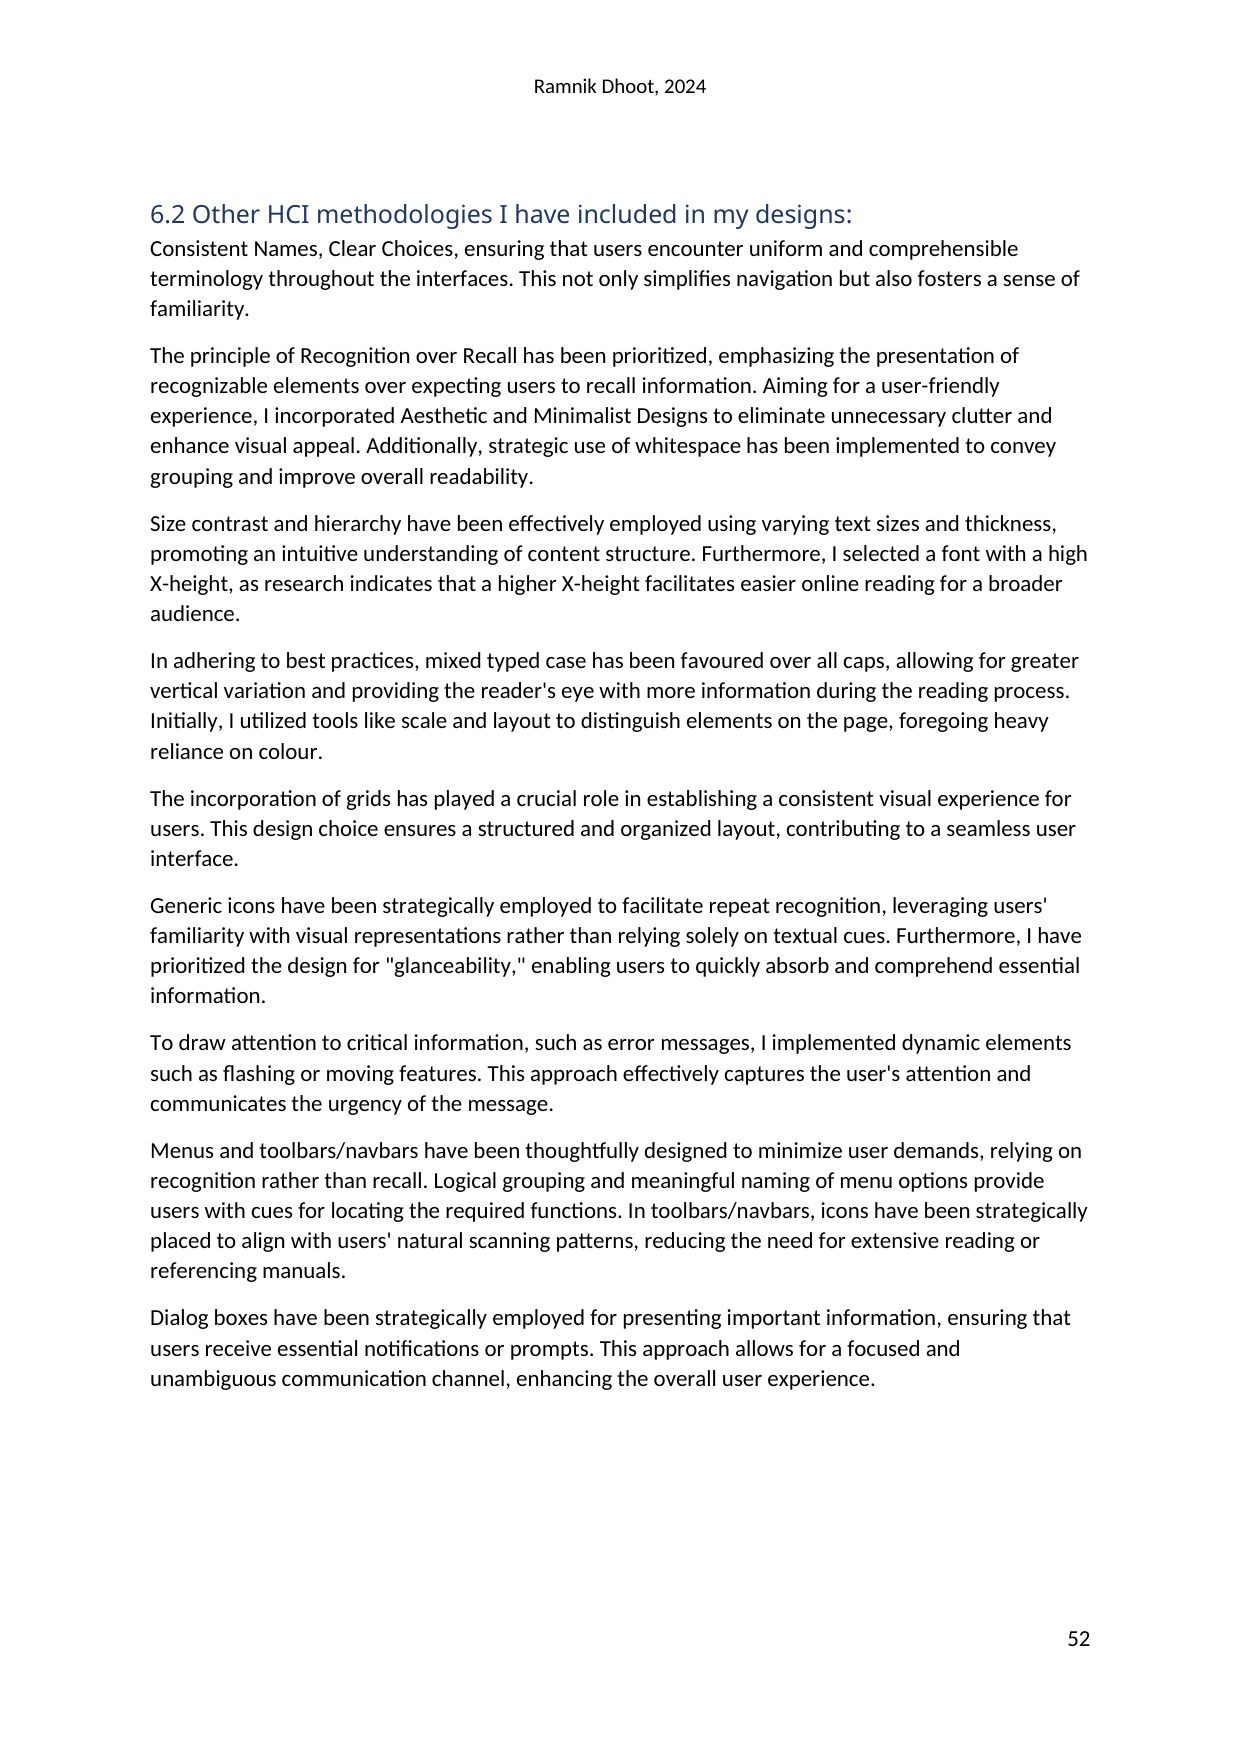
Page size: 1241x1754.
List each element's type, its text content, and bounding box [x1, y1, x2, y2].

text Size contrast and hierarchy have been effectively employed using varying text sizes and thickness, promoting an intuitive understanding of content structure. Furthermore, I selected a font with a high X-height, as research indicates that a higher X-height facilitates easier online reading for a broader audience. [150, 509, 1090, 627]
text The incorporation of grids has played a crucial role in establishing a consistent visual experience for users. This design choice ensures a structured and organized layout, contributing to a seamless user interface. [150, 784, 1090, 872]
subtitle 6.2 Other HCI methodologies I have included in my designs: [150, 197, 1090, 231]
text Consistent Names, Clear Choices, ensuring that users encounter uniform and comprehensible terminology throughout the interfaces. This not only simplifies navigation but also fosters a sense of familiarity. [150, 234, 1090, 322]
text In adhering to best practices, mixed typed case has been favoured over all caps, allowing for greater vertical variation and providing the reader's eye with more information during the reading process. Initially, I utilized tools like scale and layout to distinguish elements on the page, foregoing heavy reliance on colour. [150, 646, 1090, 765]
text Generic icons have been strategically employed to facilitate repeat recognition, leveraging users' familiarity with visual representations rather than relying solely on textual cues. Furthermore, I have prioritized the design for "glanceability," enabling users to quickly absorb and comprehend essential information. [150, 891, 1090, 1009]
text To draw attention to critical information, such as error messages, I implemented dynamic elements such as flashing or moving features. This approach effectively captures the user's attention and communicates the urgency of the message. [150, 1028, 1090, 1117]
text Menus and toolbars/navbars have been thoughtfully designed to minimize user demands, relying on recognition rather than recall. Logical grouping and meaningful naming of menu options provide users with cues for locating the required functions. In toolbars/navbars, icons have been strategically placed to align with users' natural scanning patterns, reducing the need for extensive reading or referencing manuals. [150, 1136, 1090, 1284]
text The principle of Recognition over Recall has been prioritized, emphasizing the presentation of recognizable elements over expecting users to recall information. Aiming for a user-friendly experience, I incorporated Aesthetic and Minimalist Designs to eliminate unnecessary clutter and enhance visual appeal. Additionally, strategic use of whitespace has been implemented to convey grouping and improve overall readability. [150, 341, 1090, 490]
text Dialog boxes have been strategically employed for presenting important information, ensuring that users receive essential notifications or prompts. This approach allows for a focused and unambiguous communication channel, enhancing the overall user experience. [150, 1303, 1090, 1392]
